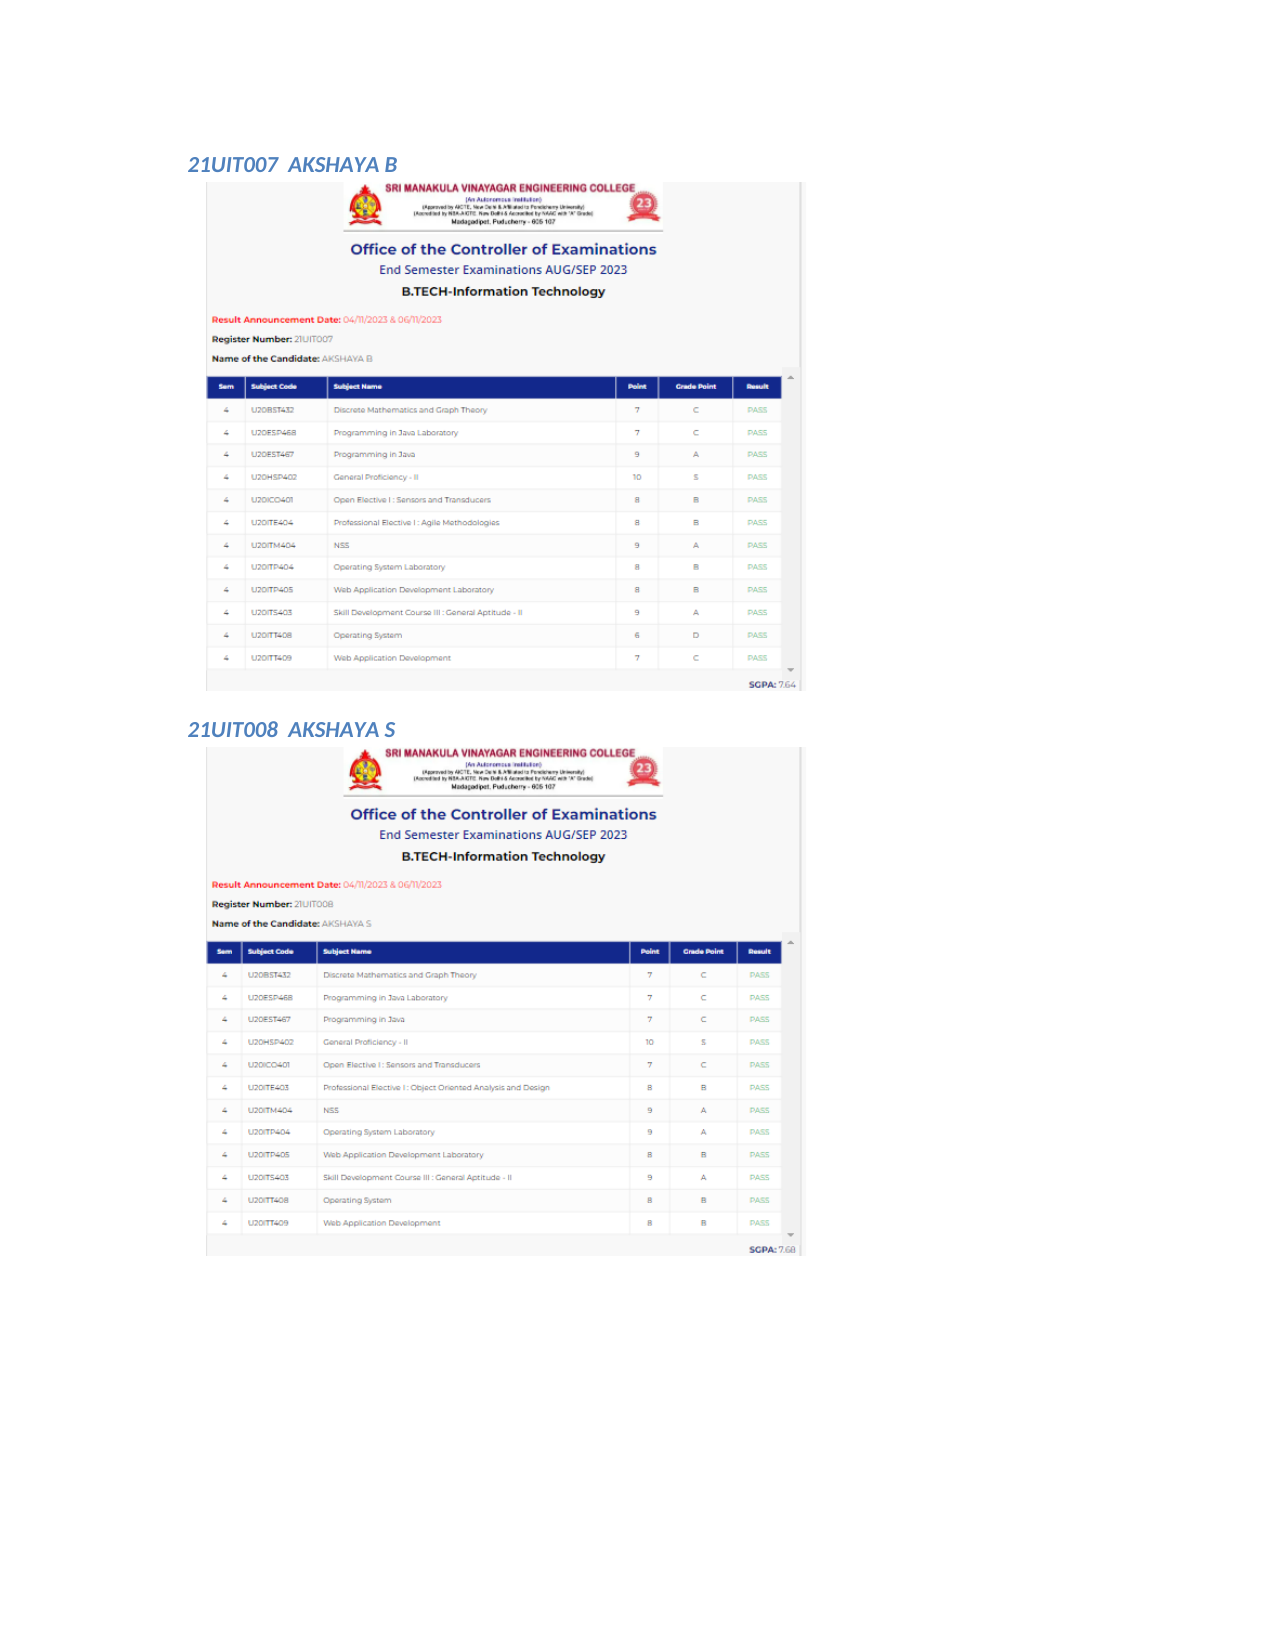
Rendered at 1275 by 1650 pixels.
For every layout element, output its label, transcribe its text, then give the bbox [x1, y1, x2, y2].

subtitle 21UIT008 AKSHAYA S [187, 715, 1087, 743]
picture [206, 182, 807, 691]
subtitle 21UIT007 AKSHAYA B [187, 150, 1087, 178]
picture [206, 747, 807, 1256]
